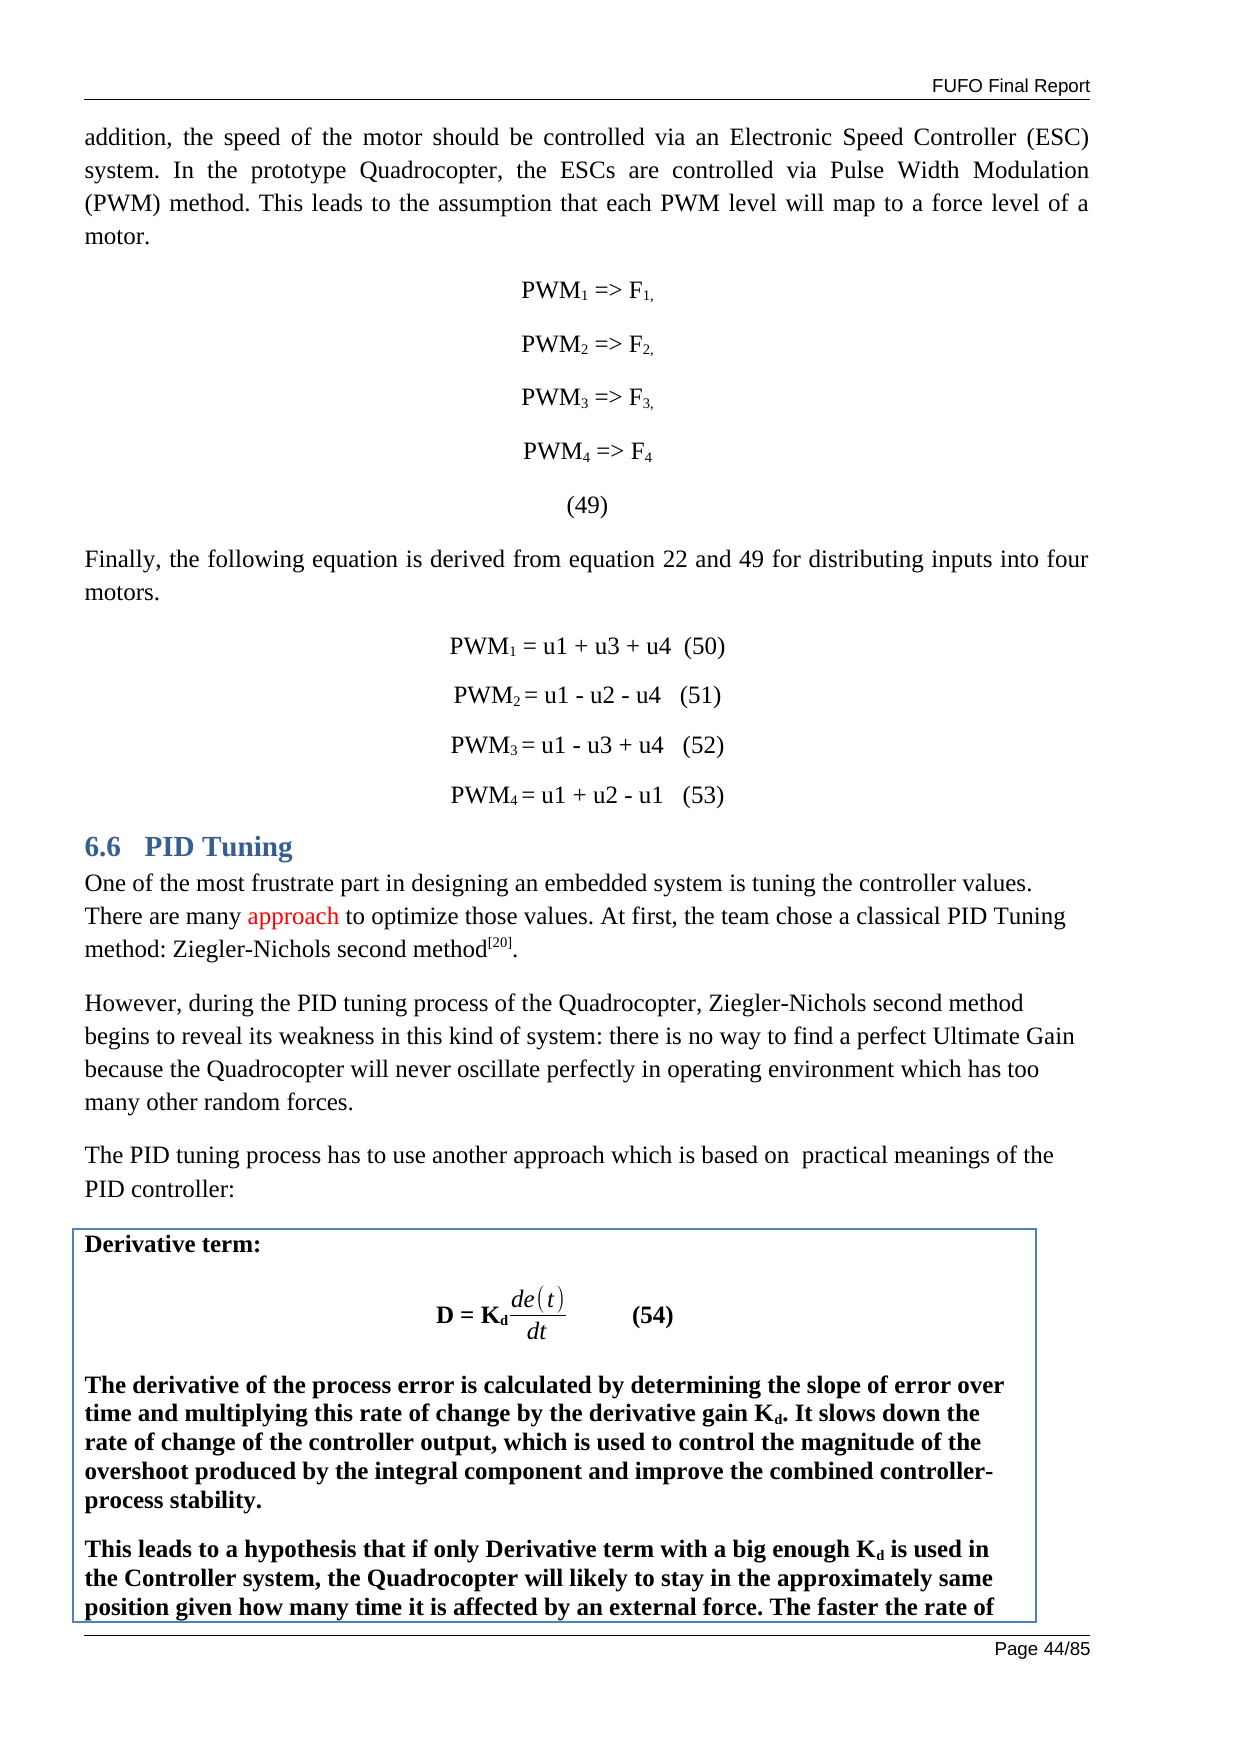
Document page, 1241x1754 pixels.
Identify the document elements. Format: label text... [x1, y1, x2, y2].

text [84, 122, 1090, 250]
text Finally, the following equation is derived from equation 22 and 49 for distributing inputs into four motors. [84, 544, 1090, 606]
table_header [74, 1230, 1035, 1621]
text PWM4 => F4 [84, 436, 1090, 465]
text However, during the PID tuning process of the Quadrocopter, Ziegler-Nichols second method begins to reveal its weakness in this kind of system: there is no way to find a perfect Ultimate Gain because the Quadrocopter will never oscillate perfectly in operating environment which has too many other random forces. [84, 988, 1090, 1116]
text PWM1 = u1 + u3 + u4 (50) [84, 631, 1090, 660]
text PWM1 => F1, [84, 275, 1090, 303]
text The PID tuning process has to use another approach which is based on practical meanings of the PID controller: [84, 1141, 1090, 1202]
text PWM2 => F2, [84, 329, 1090, 357]
text PWM3 = u1 - u3 + u4 (52) [84, 730, 1090, 759]
subtitle PID Tuning [84, 829, 1090, 863]
text PWM2 = u1 - u2 - u4 (51) [84, 681, 1090, 709]
text PWM3 => F3, [84, 382, 1090, 411]
text PWM4 = u1 + u2 - u1 (53) [84, 780, 1090, 808]
text One of the most frustrate part in designing an embedded system is tuning the controller values. There are many approach to optimize those values. At first, the team chose a classical PID Tuning method: Ziegler-Nichols second method[20]. [84, 868, 1090, 963]
text (49) [84, 490, 1090, 519]
